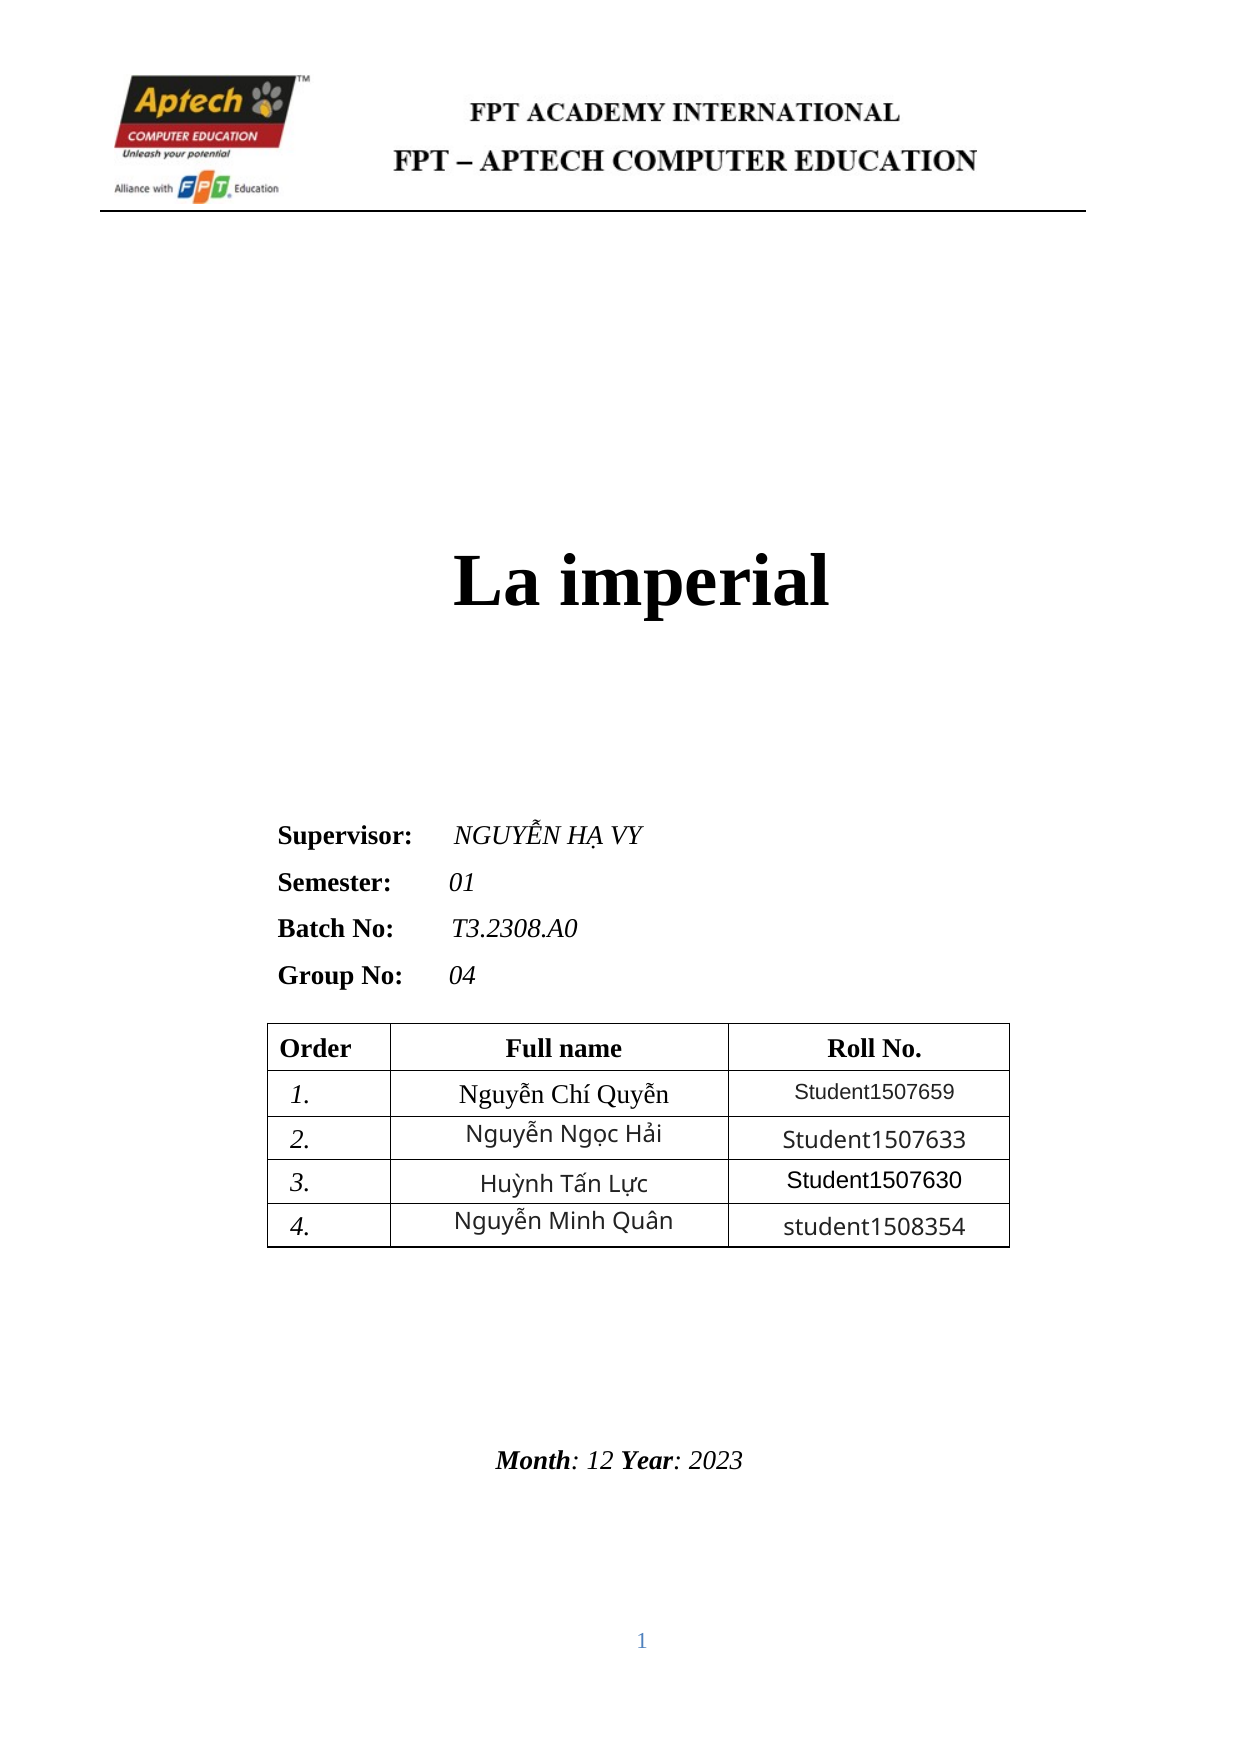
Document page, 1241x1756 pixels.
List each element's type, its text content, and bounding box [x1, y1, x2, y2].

table_cell 3. [268, 1160, 390, 1203]
table_cell 2. [268, 1117, 390, 1159]
table_cell Nguyễn Ngọc Hải [391, 1117, 728, 1159]
text Month: 12 Year: 2023 [279, 1444, 961, 1476]
text La imperial [100, 535, 1184, 621]
table_cell Nguyễn Minh Quân [391, 1204, 728, 1246]
table_cell Student1507659 [729, 1071, 1009, 1116]
text Group No: 04 [277, 959, 1184, 990]
table_cell Huỳnh Tấn Lực [391, 1160, 728, 1203]
table_cell student1508354 [729, 1204, 1009, 1246]
text Supervisor: NGUYỄN HẠ VY [277, 819, 1184, 850]
table_cell 1. [268, 1071, 390, 1116]
table_cell Nguyễn Chí Quyễn [391, 1071, 728, 1116]
table_header Order [268, 1024, 390, 1070]
picture [114, 74, 977, 204]
table_cell Student1507630 [729, 1160, 1009, 1203]
text Semester: 01 [277, 866, 1184, 897]
text Batch No: T3.2308.A0 [277, 912, 1184, 943]
table_cell 4. [268, 1204, 390, 1246]
table_cell Student1507633 [729, 1117, 1009, 1159]
table_header Full name [391, 1024, 728, 1070]
table_header Roll No. [729, 1024, 1009, 1070]
